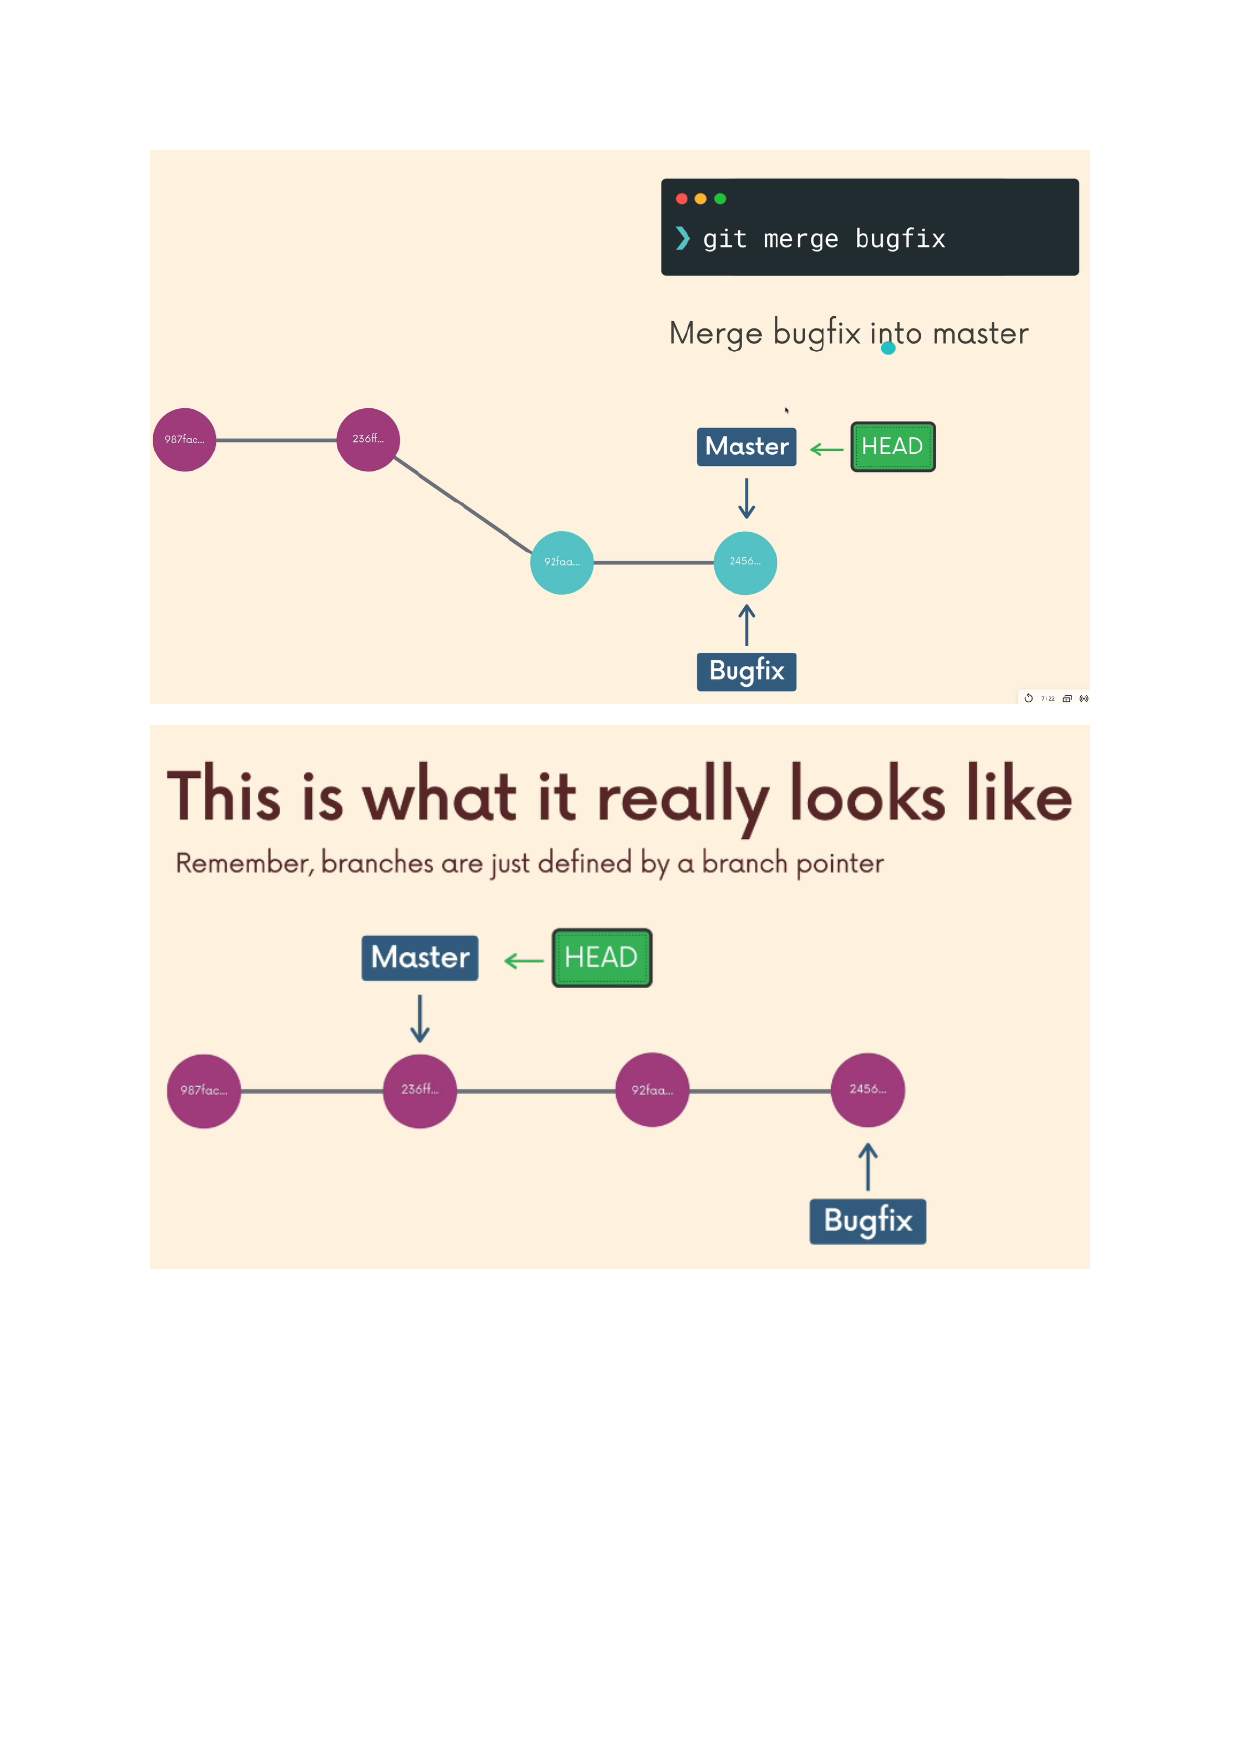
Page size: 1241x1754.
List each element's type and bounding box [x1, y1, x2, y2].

picture [150, 725, 1091, 1269]
picture [150, 150, 1091, 704]
